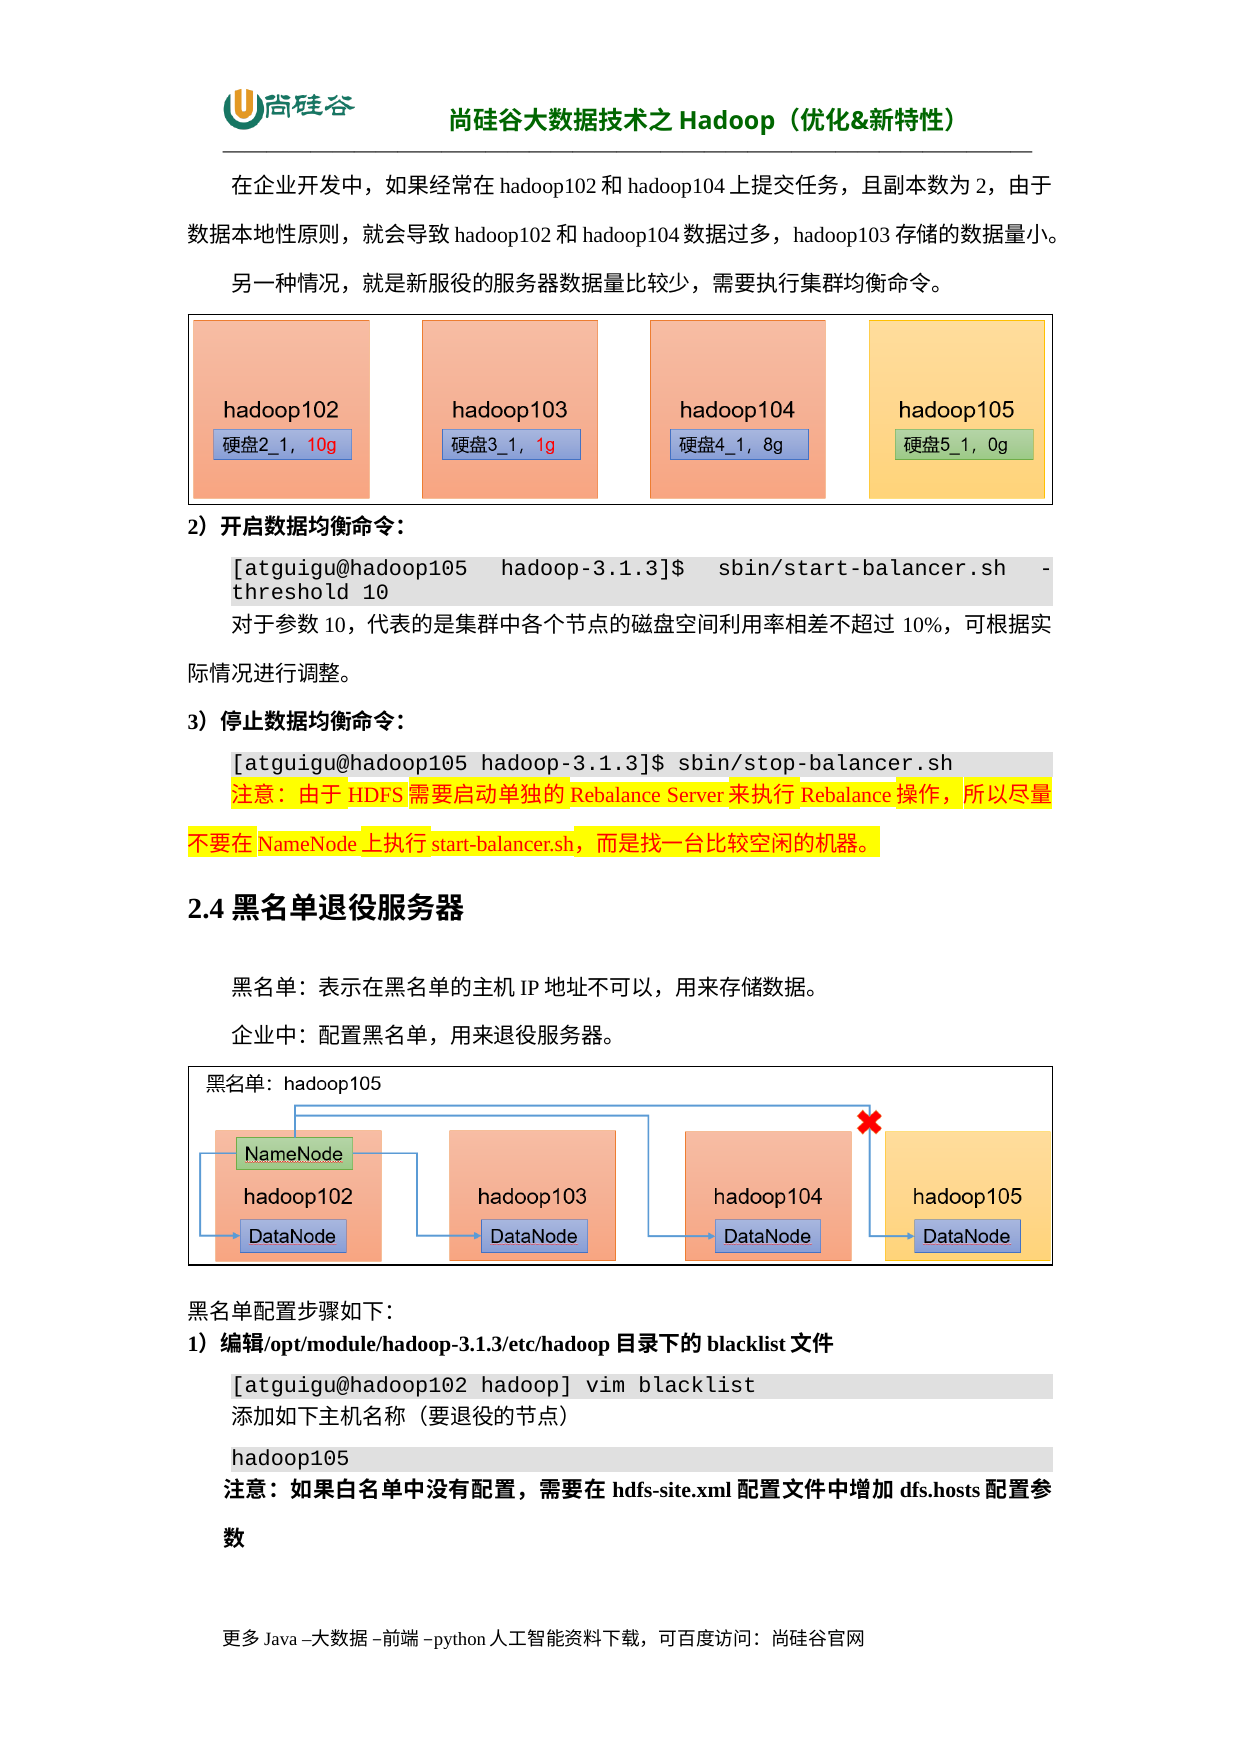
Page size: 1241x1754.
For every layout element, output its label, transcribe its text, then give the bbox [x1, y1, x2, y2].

picture [222, 88, 356, 130]
picture [189, 1067, 1052, 1264]
text 对于参数10，代表的是集群中各个节点的磁盘空间利用率相差不超过10%，可根据实际情况进行调整。 [187, 606, 1053, 688]
text 3）停止数据均衡命令： [187, 703, 1053, 736]
list 1）编辑/opt/module/hadoop-3.1.3/etc/hadoop目录下的blacklist文件 [187, 1326, 1053, 1358]
text 注意：由于HDFS需要启动单独的Rebalance Server来执行Rebalance操作，所以尽量不要在NameNode上执行start-balancer.sh，而是找一台比较空闲的机器。 [187, 777, 1053, 858]
text 企业中：配置黑名单，用来退役服务器。 [187, 1017, 1053, 1050]
text [atguigu@hadoop102 hadoop] vim blacklist [231, 1374, 1053, 1399]
list 注意：如果白名单中没有配置，需要在hdfs-site.xml配置文件中增加dfs.hosts配置参数 [223, 1472, 1053, 1553]
text hadoop105 [231, 1447, 1053, 1472]
text [atguigu@hadoop105 hadoop-3.1.3]$ sbin/start-balancer.sh -threshold 10 [231, 557, 1053, 606]
text 黑名单配置步骤如下： [187, 1293, 1053, 1326]
text 黑名单：表示在黑名单的主机IP地址不可以，用来存储数据。 [187, 969, 1053, 1002]
text 2）开启数据均衡命令： [187, 508, 1053, 541]
text 另一种情况，就是新服役的服务器数据量比较少，需要执行集群均衡命令。 [187, 265, 1053, 298]
picture [189, 315, 1052, 504]
text [atguigu@hadoop105 hadoop-3.1.3]$ sbin/stop-balancer.sh [231, 752, 1053, 777]
subtitle 2.4 黑名单退役服务器 [187, 874, 1053, 939]
text 在企业开发中，如果经常在hadoop102和hadoop104上提交任务，且副本数为2，由于数据本地性原则，就会导致hadoop102和hadoop104数据过多，hadoop103存储的数据量小。 [187, 168, 1053, 249]
text 添加如下主机名称（要退役的节点） [231, 1399, 1053, 1431]
